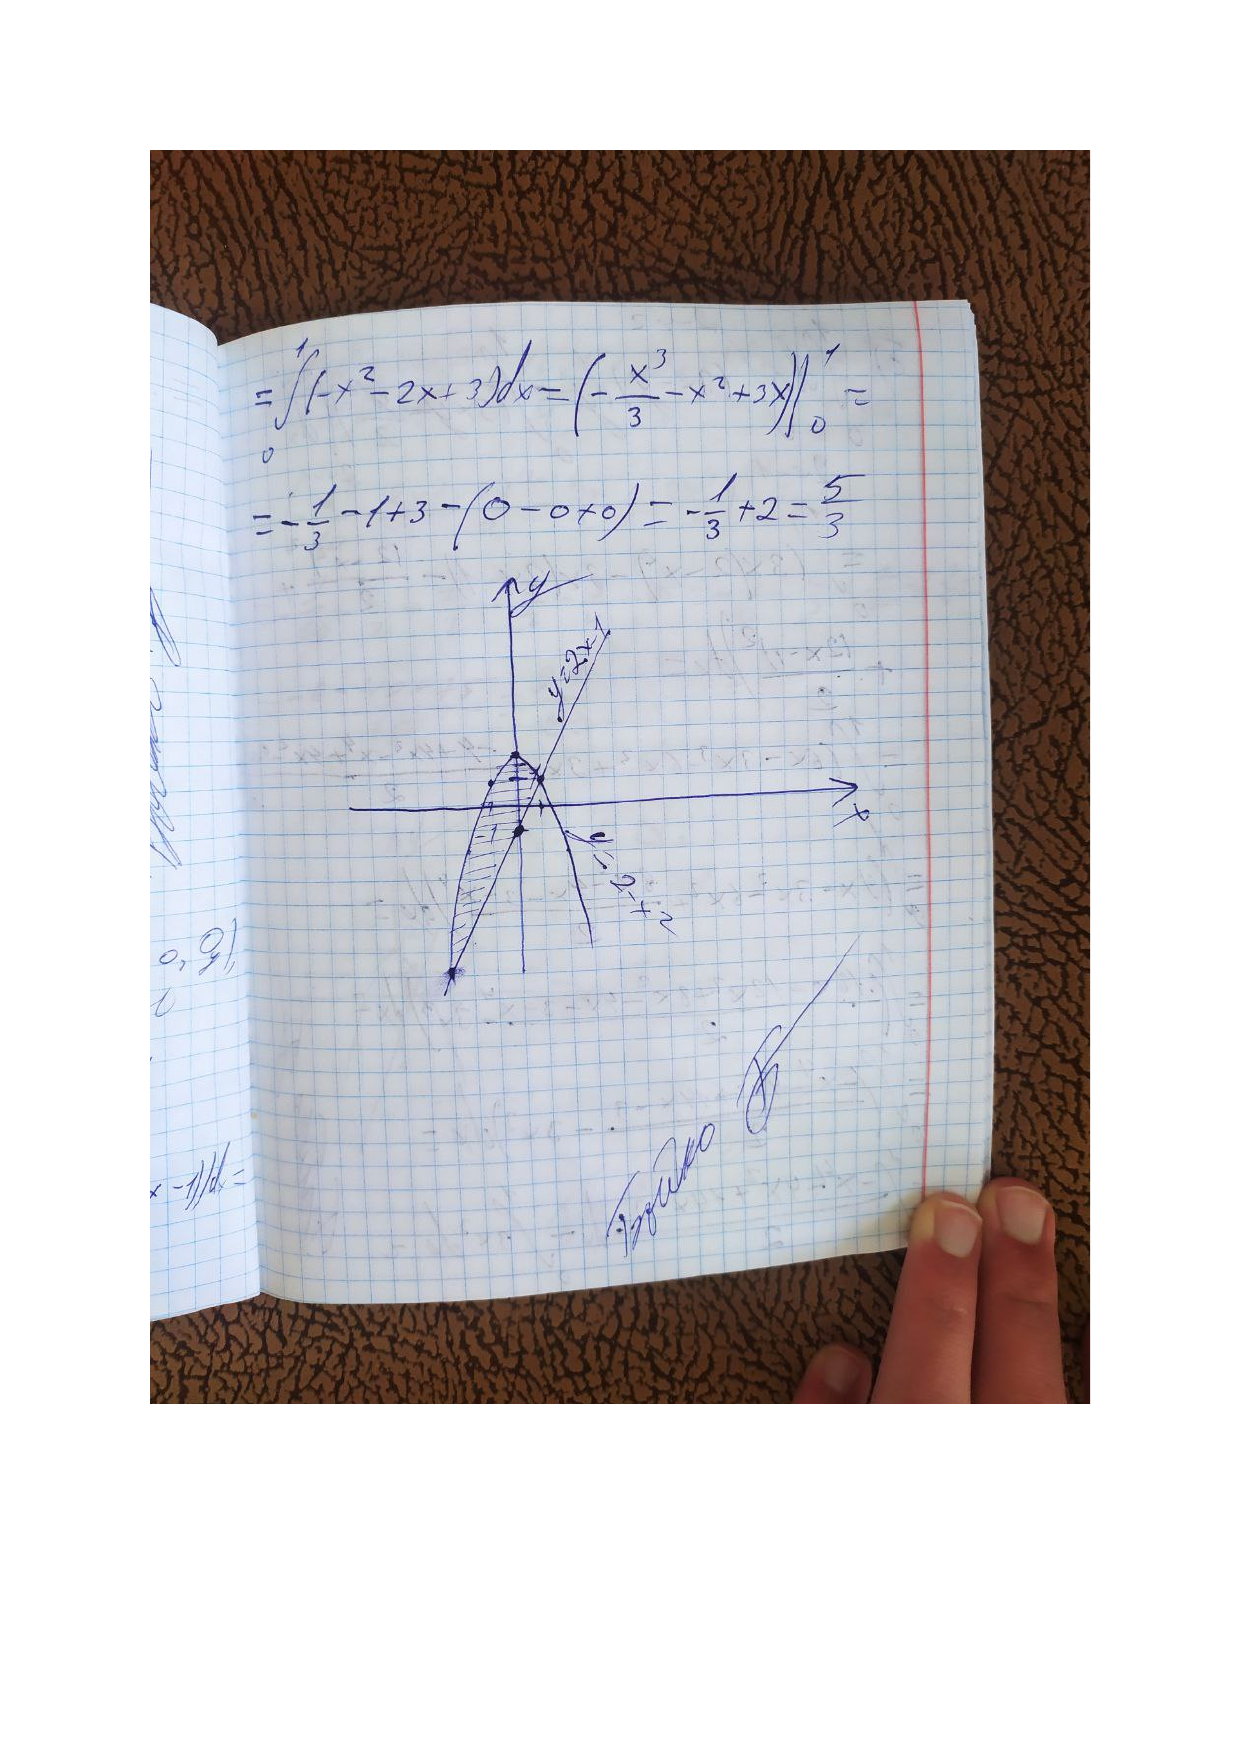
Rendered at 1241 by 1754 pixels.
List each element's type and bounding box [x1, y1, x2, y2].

picture [150, 150, 1091, 1404]
